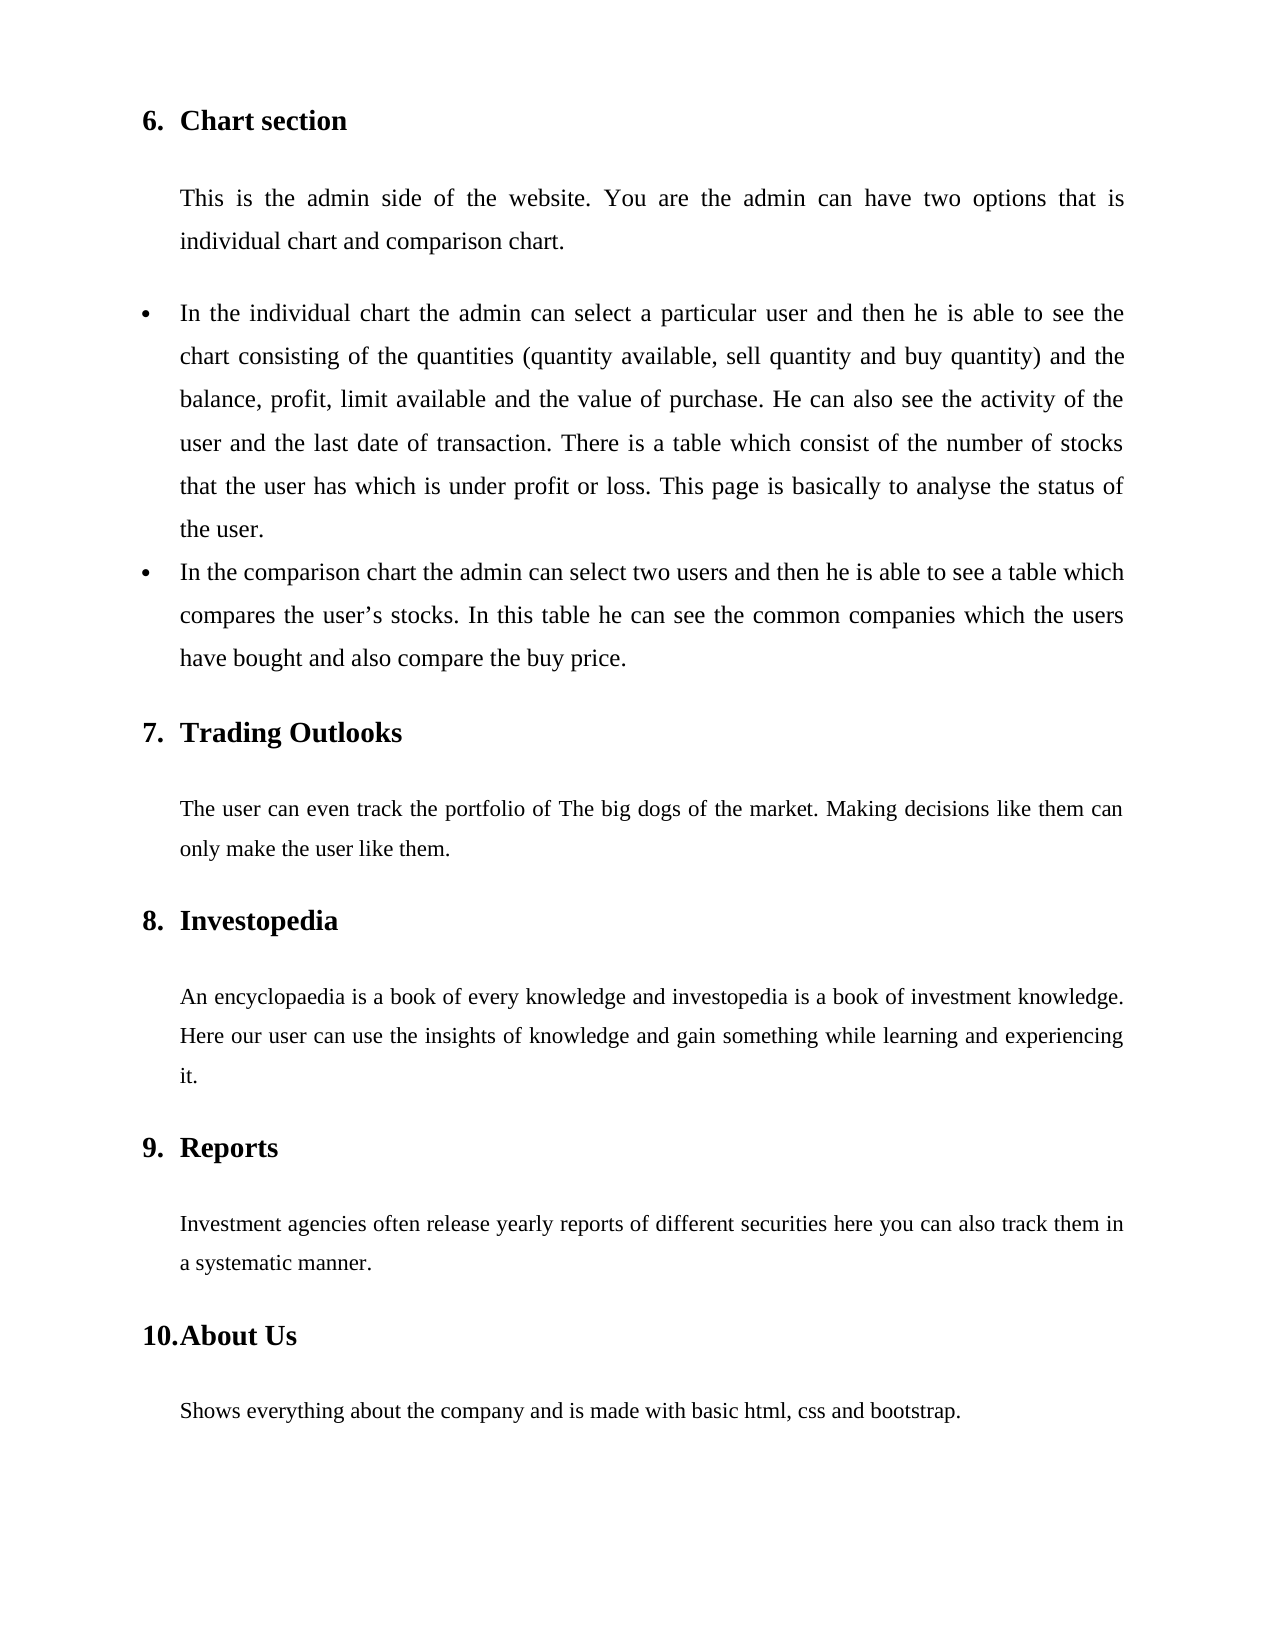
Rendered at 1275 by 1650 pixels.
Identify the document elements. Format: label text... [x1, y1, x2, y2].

list About Us [142, 1318, 1126, 1351]
text Investment agencies often release yearly reports of different securities here you can also track them in a systematic manner. [179, 1210, 1126, 1276]
text Shows everything about the company and is made with basic html, css and bootstrap. [179, 1397, 1126, 1424]
text This is the admin side of the website. You are the admin can have two options that is individual chart and comparison chart. [179, 183, 1126, 255]
text An encyclopaedia is a book of every knowledge and investopedia is a book of investment knowledge. Here our user can use the insights of knowledge and gain something while learning and experiencing it. [179, 983, 1126, 1088]
list Reports [142, 1130, 1126, 1164]
list Trading Outlooks [142, 716, 1126, 749]
list In the individual chart the admin can select a particular user and then he is able to see the chart consisting of the quantities (quantity available, sell quantity and buy quantity) and the balance, profit, limit available and the value of purchase. He can also see the activity of the user and the last date of transaction. There is a table which consist of the number of stocks that the user has which is under profit or loss. This page is basically to analyse the status of the user. [142, 298, 1126, 543]
list Investopedia [142, 903, 1126, 937]
list In the comparison chart the admin can select two users and then he is able to see a table which compares the user’s stocks. In this table he can see the common companies which the users have bought and also compare the buy price. [142, 557, 1126, 672]
text The user can even track the portfolio of The big dogs of the market. Making decisions like them can only make the user like them. [179, 795, 1126, 861]
list Chart section [142, 103, 1126, 137]
